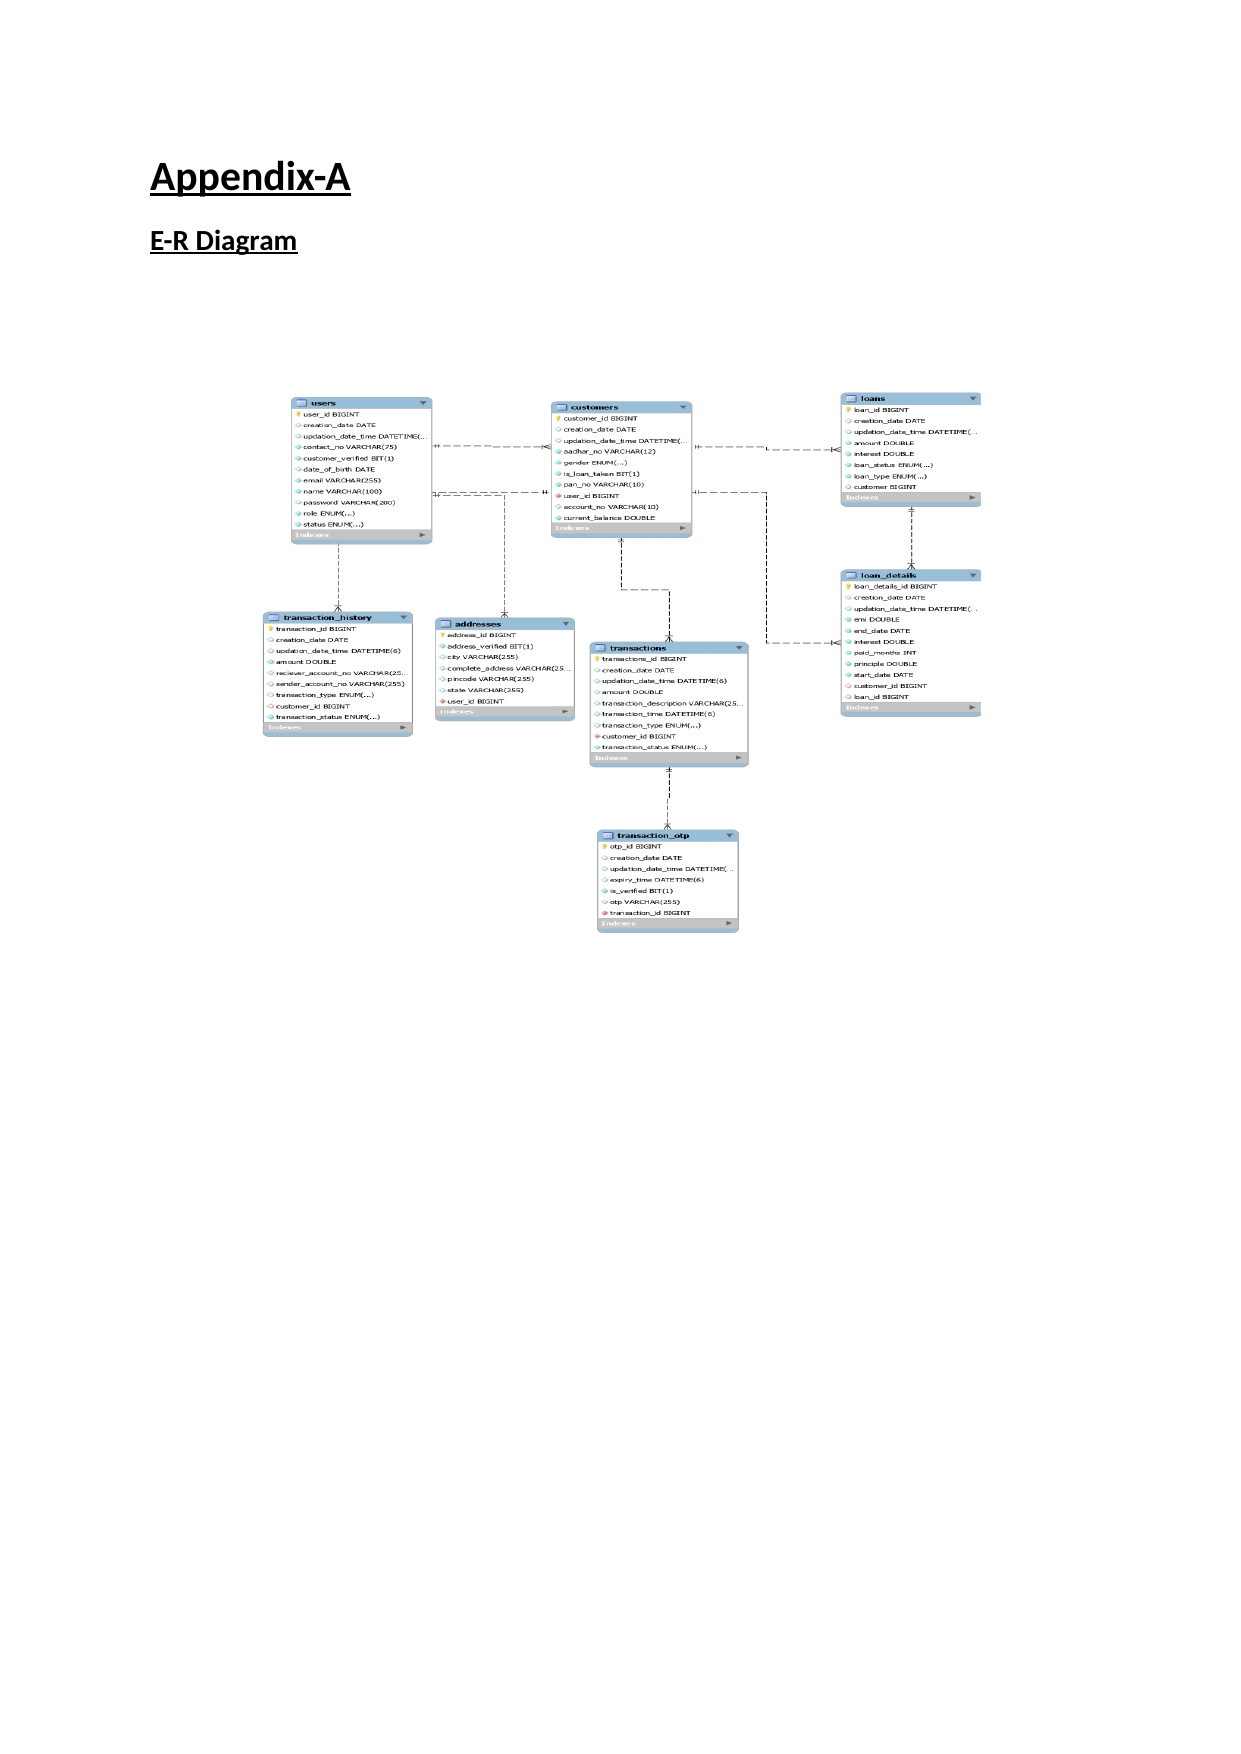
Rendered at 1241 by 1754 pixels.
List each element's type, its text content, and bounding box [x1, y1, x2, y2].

text E-R Diagram [150, 222, 1090, 257]
picture [150, 331, 1091, 1186]
text Appendix-A [150, 150, 1090, 201]
